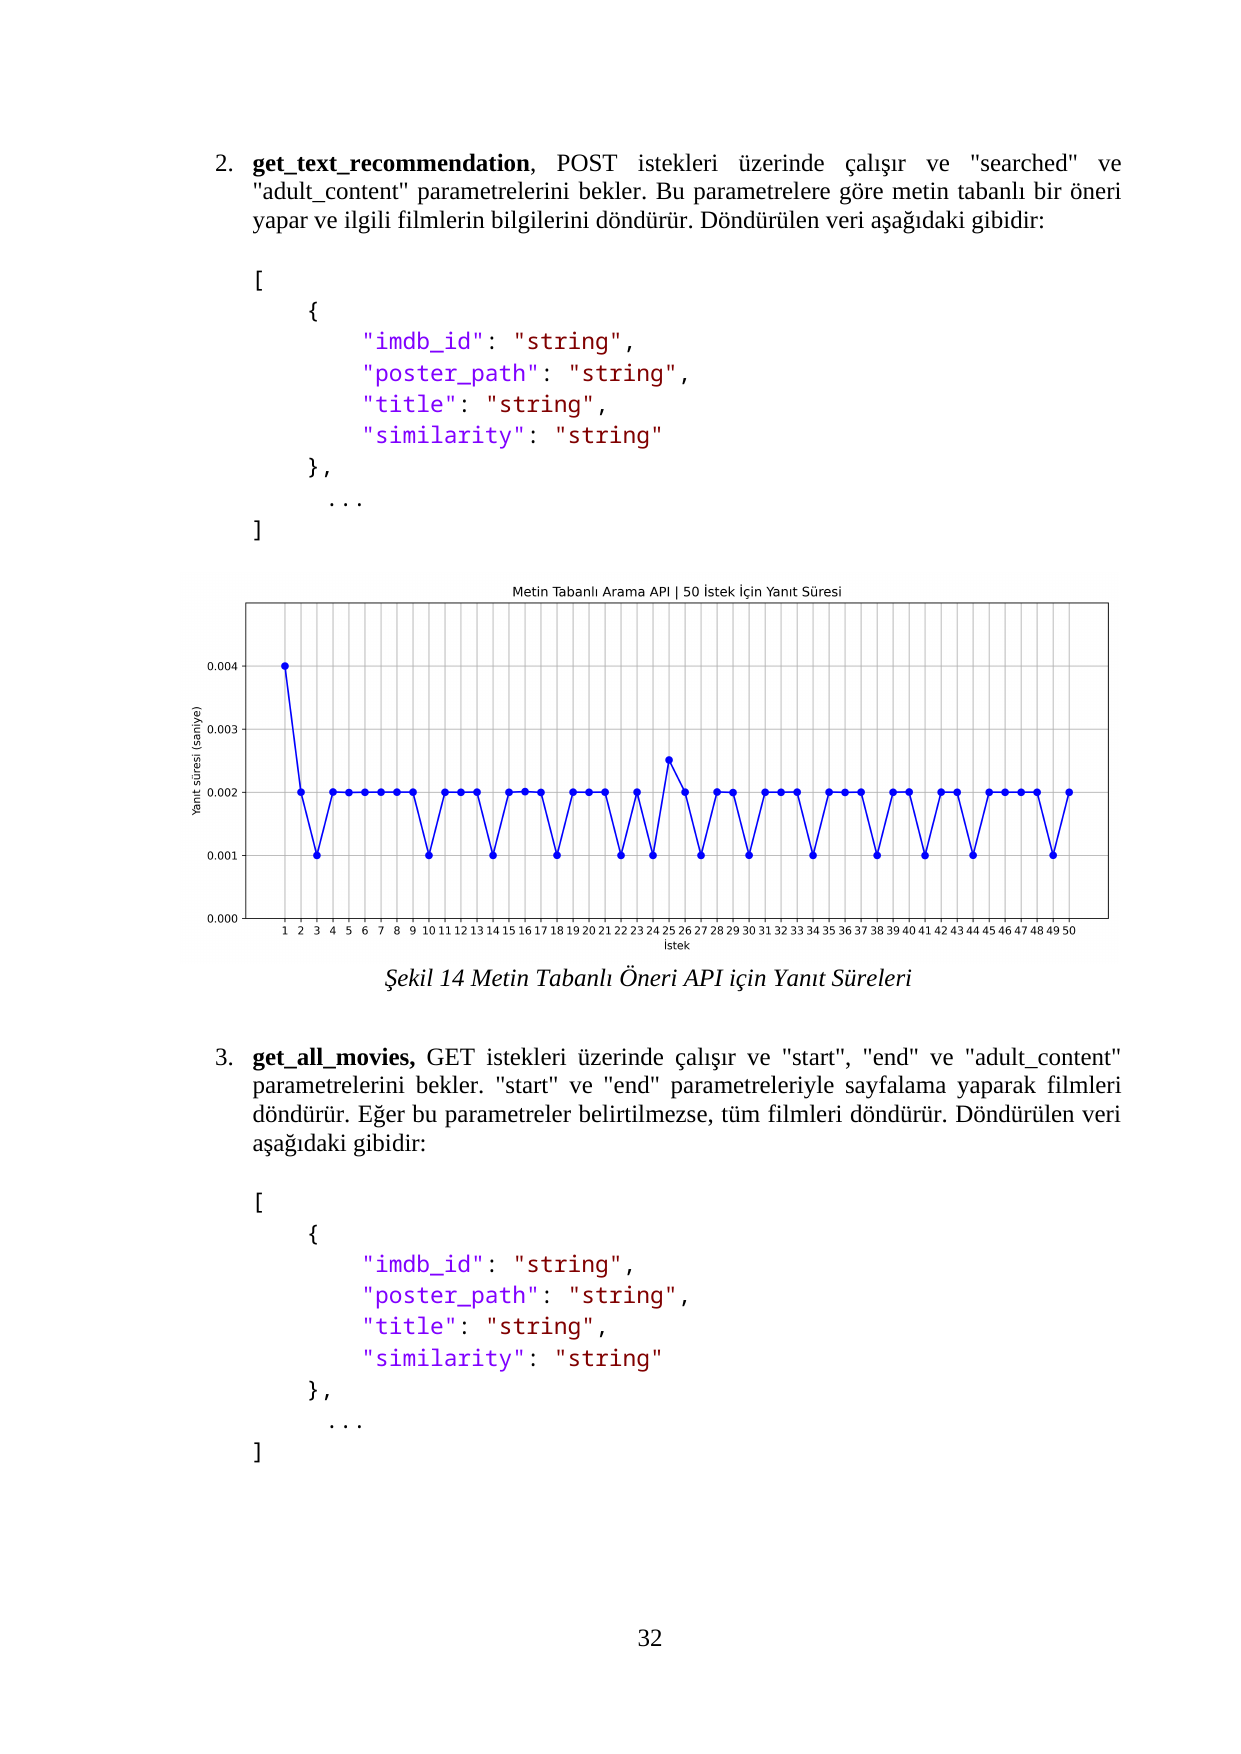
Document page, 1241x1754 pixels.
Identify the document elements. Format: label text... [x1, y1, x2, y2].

text ... [251, 481, 1122, 513]
text [ [251, 1185, 1122, 1217]
text "imdb_id": "string", [251, 325, 1122, 356]
text "similarity": "string" [251, 1342, 1122, 1373]
picture [180, 572, 1120, 964]
text { [251, 1217, 1122, 1248]
text Şekil 14 Metin Tabanlı Öneri API için Yanıt Süreleri [177, 963, 1122, 992]
text [ [251, 263, 1122, 294]
text "poster_path": "string", [251, 356, 1122, 388]
text ] [251, 513, 1122, 544]
text }, [251, 450, 1122, 481]
list get_all_movies, GET istekleri üzerinde çalışır ve "start", "end" ve "adult_content" parametrelerini bekler. "start" ve "end" parametreleriyle sayfalama yaparak filmleri döndürür. Eğer bu parametreler belirtilmezse, tüm filmleri döndürür. Döndürülen veri aşağıdaki gibidir: [215, 1042, 1122, 1157]
text "title": "string", [251, 388, 1122, 419]
text "poster_path": "string", [251, 1279, 1122, 1310]
text }, [251, 1373, 1122, 1404]
text ... [251, 1404, 1122, 1435]
text "imdb_id": "string", [251, 1248, 1122, 1279]
text { [251, 294, 1122, 325]
list get_text_recommendation, POST istekleri üzerinde çalışır ve "searched" ve "adult_content" parametrelerini bekler. Bu parametrelere göre metin tabanlı bir öneri yapar ve ilgili filmlerin bilgilerini döndürür. Döndürülen veri aşağıdaki gibidir: [215, 148, 1122, 234]
text "similarity": "string" [251, 419, 1122, 450]
text "title": "string", [251, 1310, 1122, 1342]
text ] [251, 1435, 1122, 1467]
